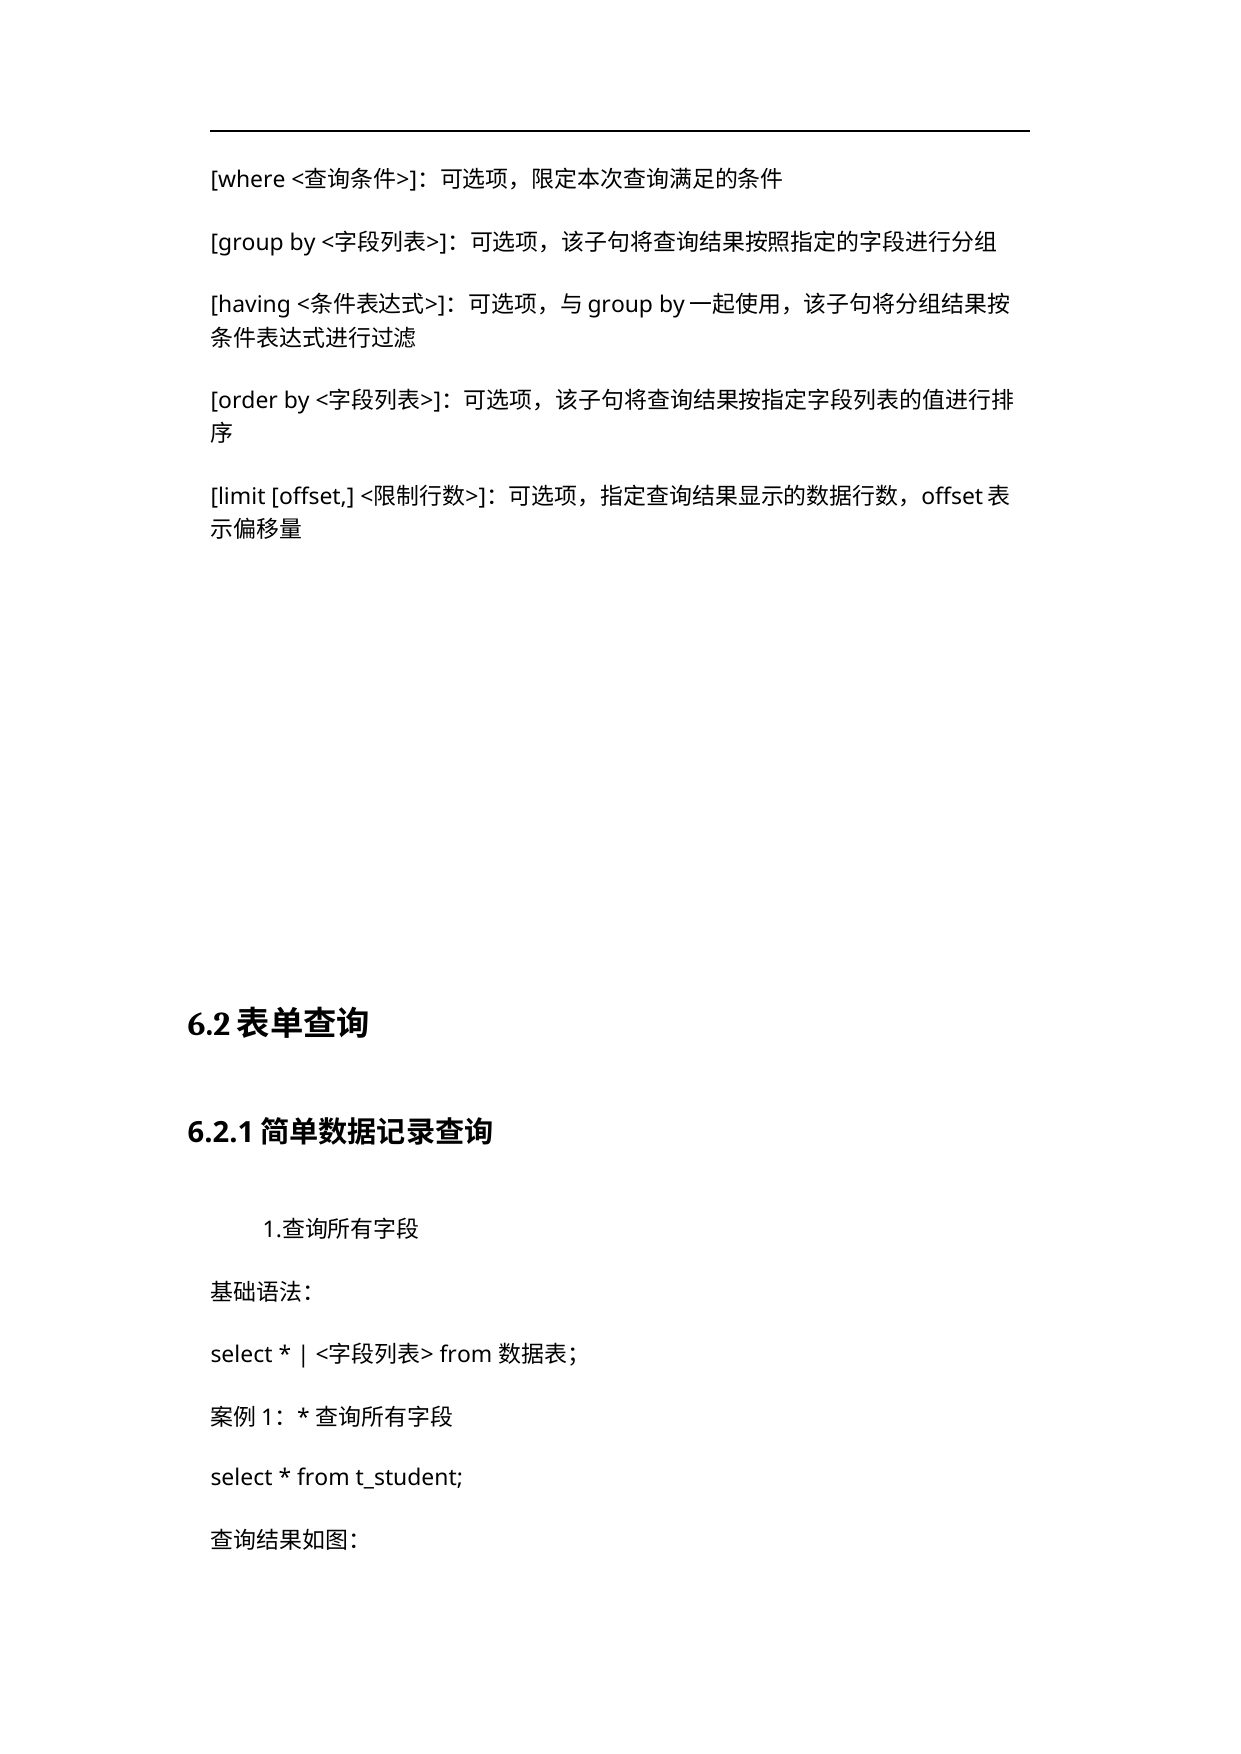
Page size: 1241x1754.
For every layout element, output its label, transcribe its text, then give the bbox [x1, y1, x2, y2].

subtitle 6.2表单查询 [187, 996, 1030, 1044]
text [having <条件表达式>]：可选项，与group by一起使用，该子句将分组结果按条件表达式进行过滤 [210, 286, 1030, 353]
text [limit [offset,] <限制行数>]：可选项，指定查询结果显示的数据行数，offset表示偏移量 [210, 478, 1030, 544]
text select * from t_student; [210, 1461, 1030, 1492]
text 查询结果如图： [210, 1522, 1030, 1555]
text 基础语法： [210, 1274, 1030, 1307]
subtitle 6.2.1简单数据记录查询 [187, 1109, 1030, 1151]
text 案例1：* 查询所有字段 [210, 1399, 1030, 1432]
text select * | <字段列表> from 数据表； [210, 1336, 1030, 1369]
text 1.查询所有字段 [210, 1211, 1030, 1245]
text [group by <字段列表>]：可选项，该子句将查询结果按照指定的字段进行分组 [210, 224, 1030, 257]
text [where <查询条件>]：可选项，限定本次查询满足的条件 [210, 161, 1030, 194]
text [order by <字段列表>]：可选项，该子句将查询结果按指定字段列表的值进行排序 [210, 382, 1030, 448]
